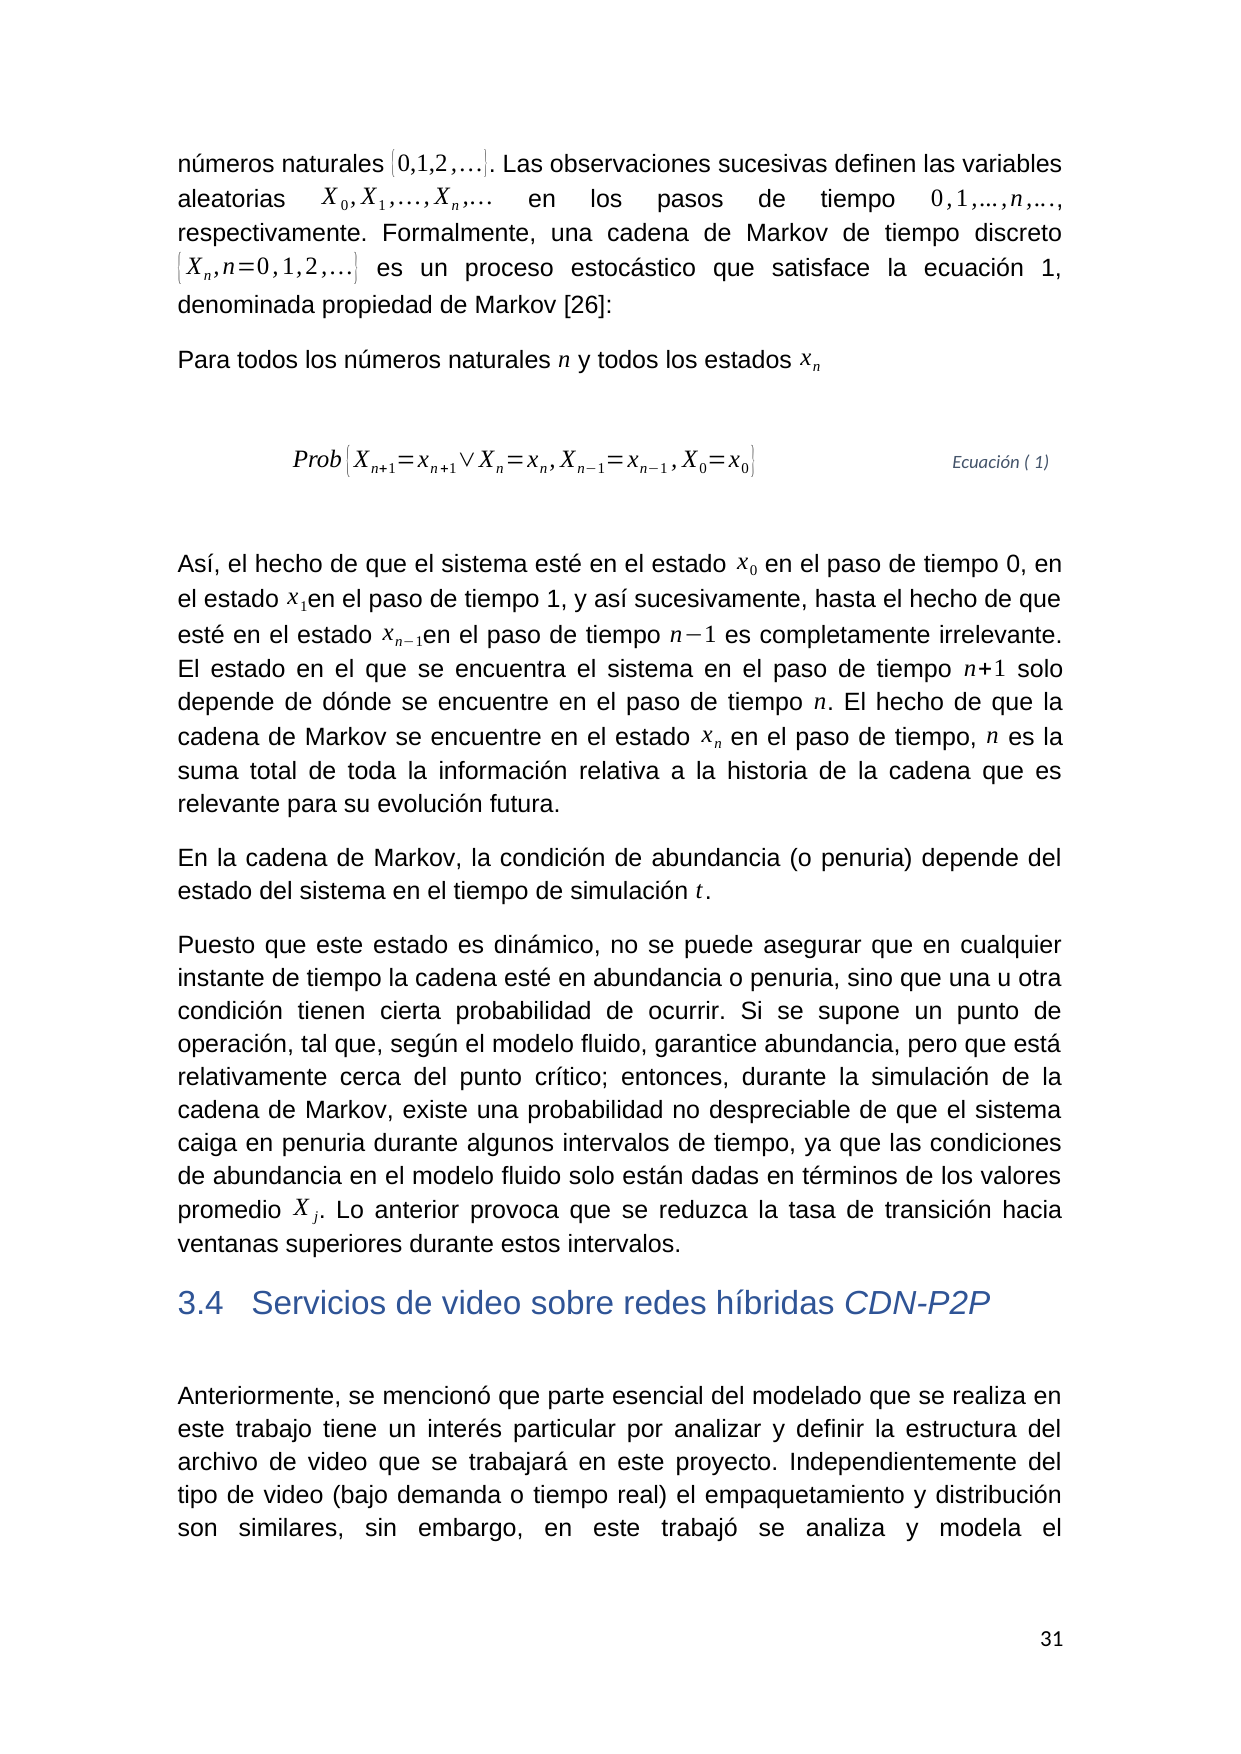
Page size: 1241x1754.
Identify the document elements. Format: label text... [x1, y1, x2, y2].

table_header [177, 400, 871, 547]
subtitle 3.4 Servicios de video sobre redes híbridas CDN-P2P [177, 1283, 1063, 1322]
text En la cadena de Markov, la condición de abundancia (o penuria) depende del estado del sistema en el tiempo de simulación . [177, 843, 1063, 904]
text Así, el hecho de que el sistema esté en el estado en el paso de tiempo 0, en el estado en el paso de tiempo 1, y así sucesivamente, hasta el hecho de que esté en el estado en el paso de tiempo es completamente irrelevante. El estado en el que se encuentra el sistema en el paso de tiempo solo depende de dónde se encuentre en el paso de tiempo . El hecho de que la cadena de Markov se encuentre en el estado en el paso de tiempo, es la suma total de toda la información relativa a la historia de la cadena que es relevante para su evolución futura. [177, 547, 1063, 818]
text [177, 148, 1063, 319]
text Puesto que este estado es dinámico, no se puede asegurar que en cualquier instante de tiempo la cadena esté en abundancia o penuria, sino que una u otra condición tienen cierta probabilidad de ocurrir. Si se supone un punto de operación, tal que, según el modelo fluido, garantice abundancia, pero que está relativamente cerca del punto crítico; entonces, durante la simulación de la cadena de Markov, existe una probabilidad no despreciable de que el sistema caiga en penuria durante algunos intervalos de tiempo, ya que las condiciones de abundancia en el modelo fluido solo están dadas en términos de los valores promedio . Lo anterior provoca que se reduzca la tasa de transición hacia ventanas superiores durante estos intervalos. [177, 930, 1063, 1258]
text Para todos los números naturales y todos los estados [177, 344, 1063, 375]
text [177, 1381, 1063, 1542]
